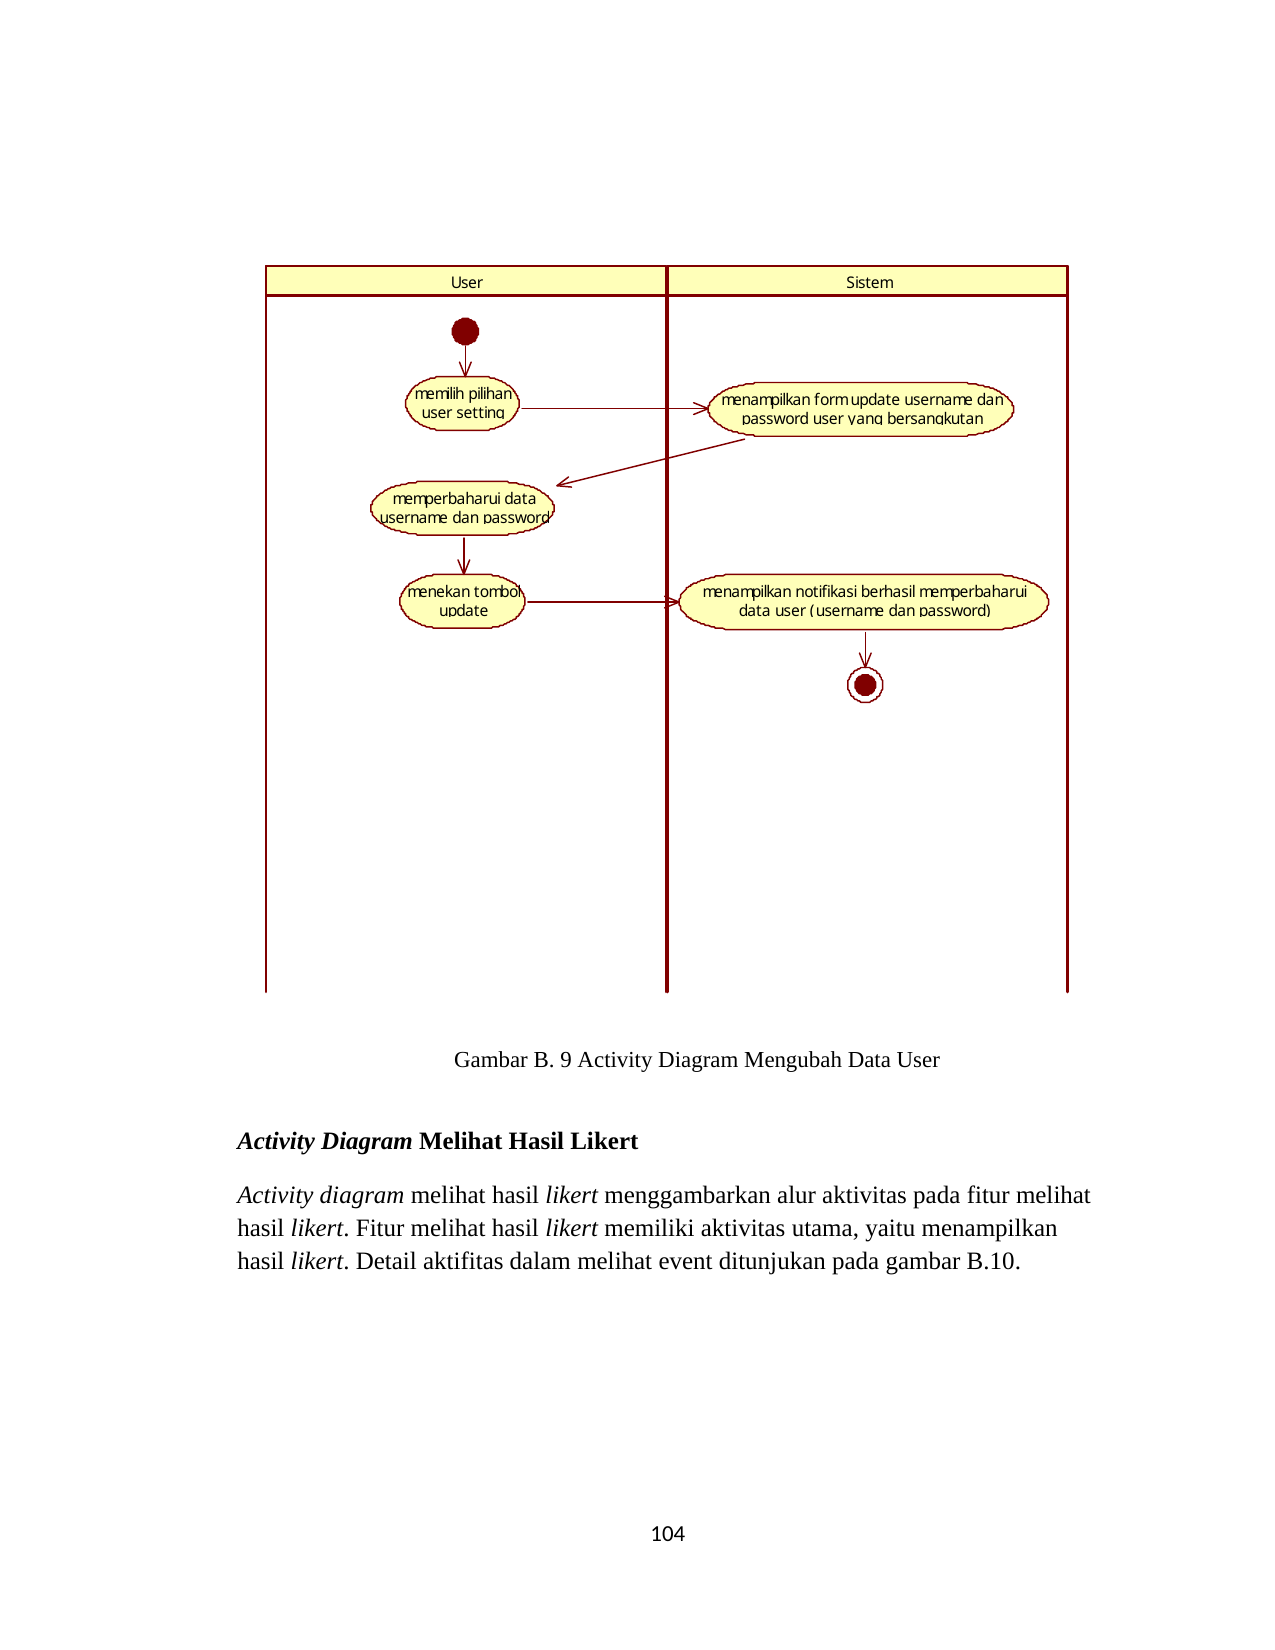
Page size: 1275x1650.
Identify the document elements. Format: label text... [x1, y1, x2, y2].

text Activity diagram melihat hasil likert menggambarkan alur aktivitas pada fitur melihat hasil likert. Fitur melihat hasil likert memiliki aktivitas utama, yaitu menampilkan hasil likert. Detail aktifitas dalam melihat event ditunjukan pada gambar B.10. [237, 1180, 1098, 1275]
text Activity Diagram Melihat Hasil Likert [237, 1126, 1098, 1155]
